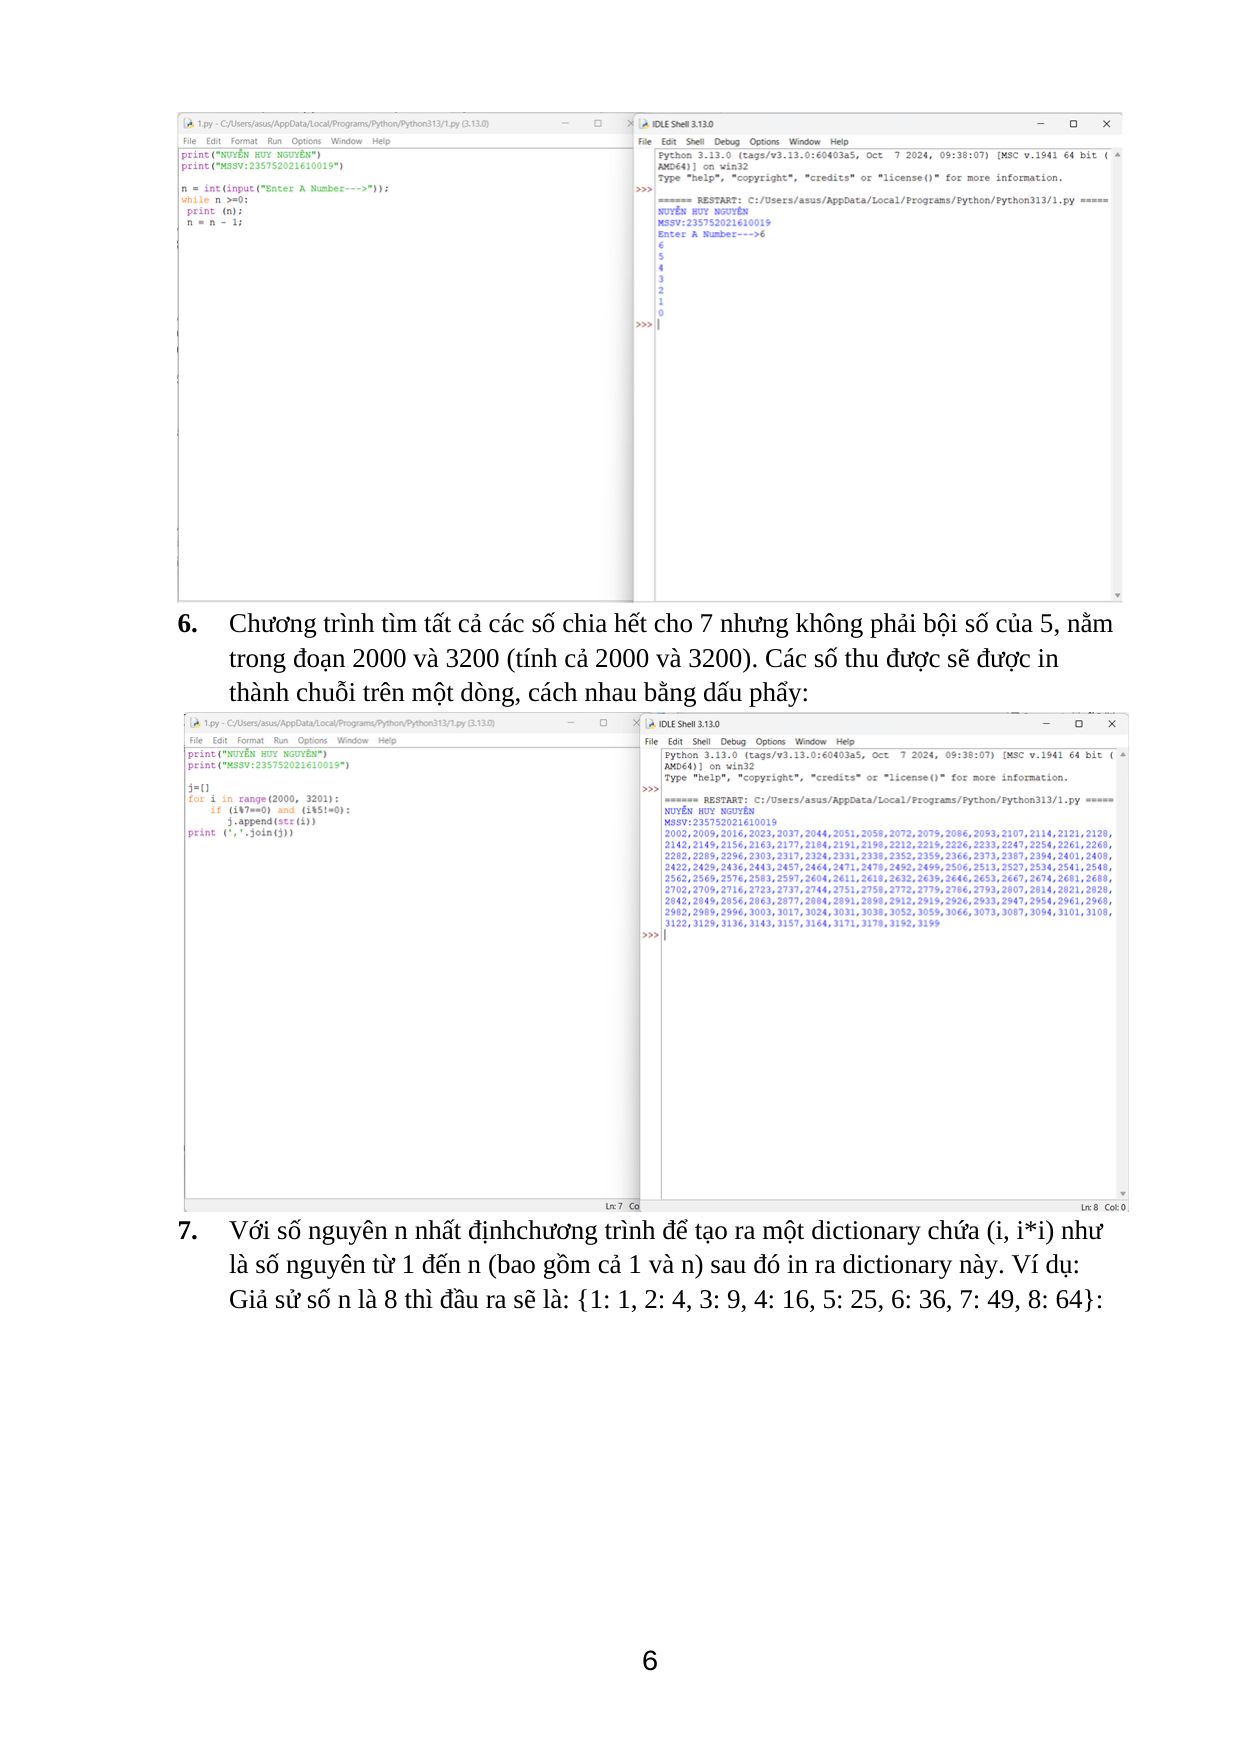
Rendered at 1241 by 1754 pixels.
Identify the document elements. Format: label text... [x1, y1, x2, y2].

list Với số nguyên n nhất địnhchương trình để tạo ra một dictionary chứa (i, i*i) như là số nguyên từ 1 đến n (bao gồm cả 1 và n) sau đó in ra dictionary này. Ví dụ: Giả sử số n là 8 thì đầu ra sẽ là: {1: 1, 2: 4, 3: 9, 4: 16, 5: 25, 6: 36, 7: 49, 8: 64}: [177, 1214, 1124, 1314]
list Chương trình tìm tất cả các số chia hết cho 7 nhưng không phải bội số của 5, nằm trong đoạn 2000 và 3200 (tính cả 2000 và 3200). Các số thu được sẽ được in thành chuỗi trên một dòng, cách nhau bằng dấu phẩy: [177, 607, 1124, 708]
picture [177, 112, 1123, 603]
picture [183, 712, 1129, 1212]
